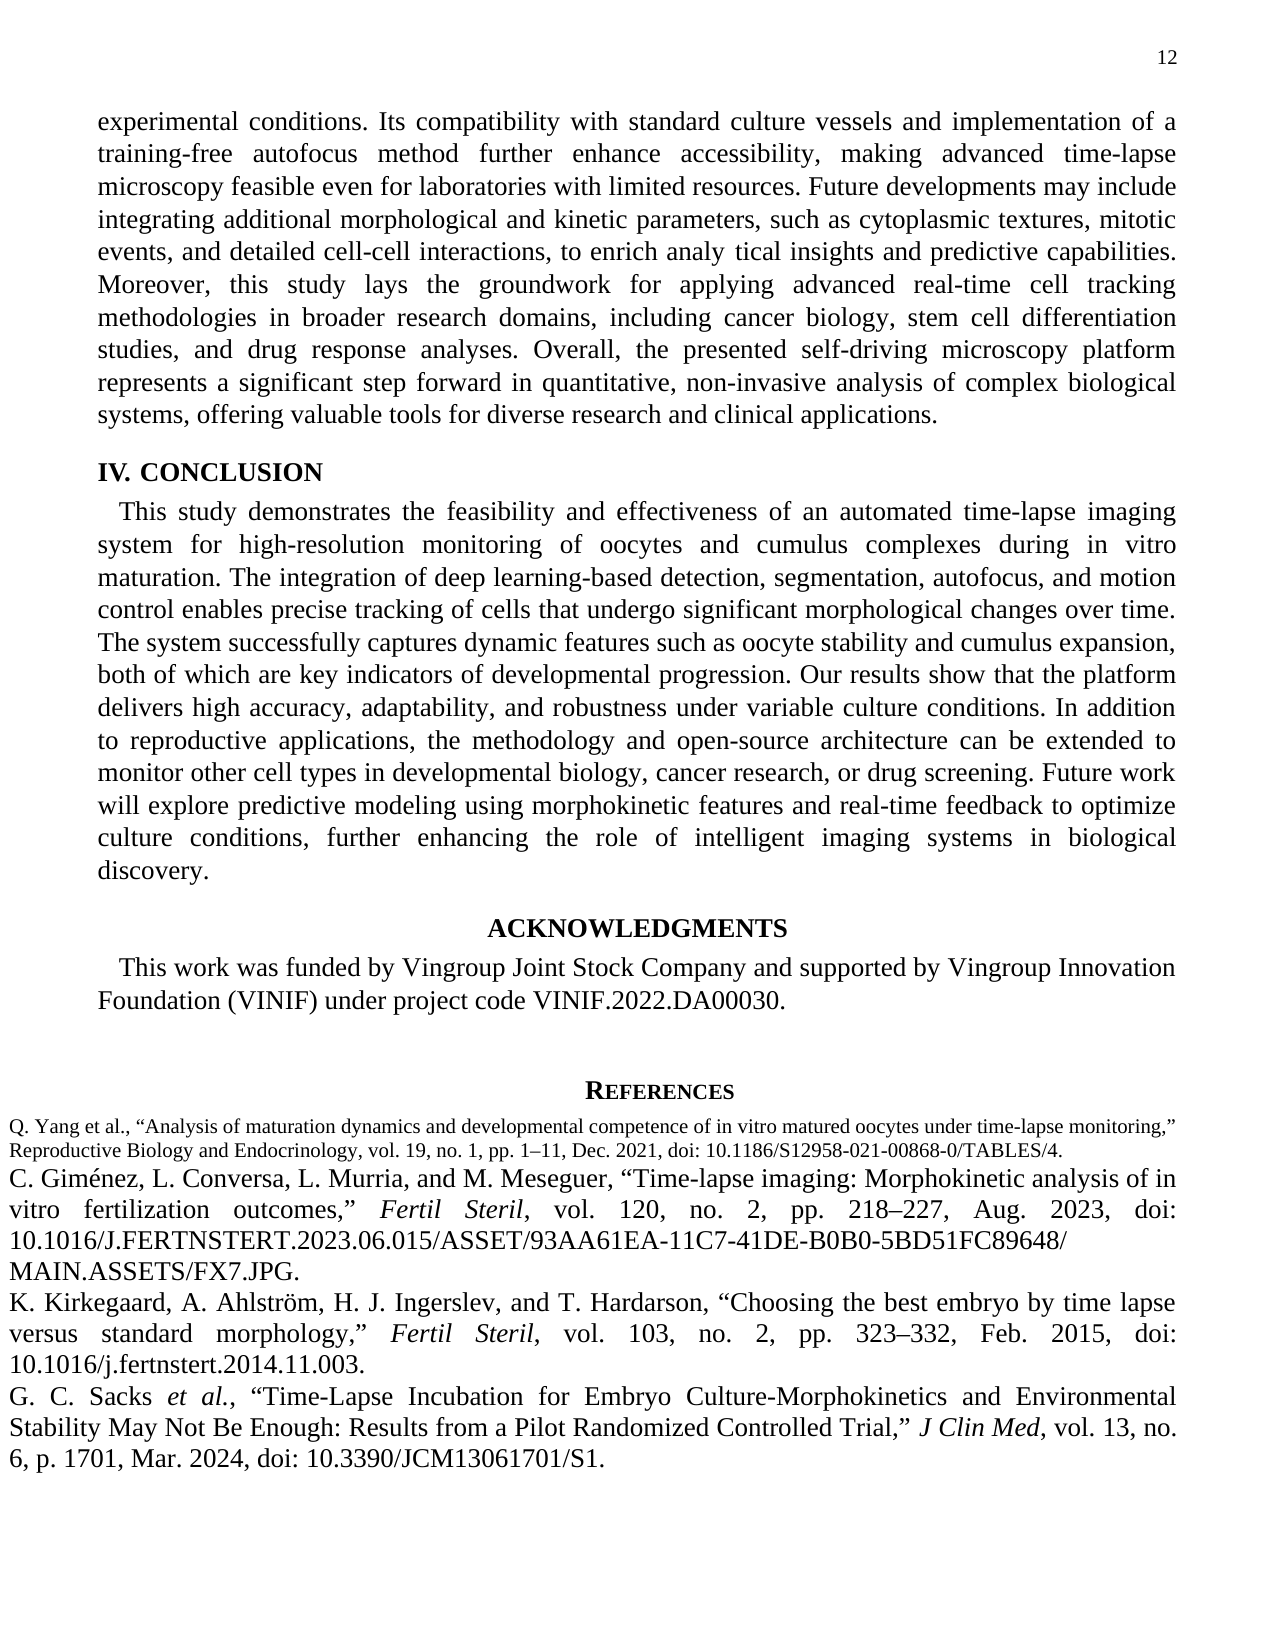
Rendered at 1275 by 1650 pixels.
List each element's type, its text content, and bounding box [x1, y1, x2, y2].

text References [97, 1074, 1177, 1105]
subtitle CONCLUSION [97, 456, 1177, 487]
text This study demonstrates the feasibility and effectiveness of an automated time-lapse imaging system for high-resolution monitoring of oocytes and cumulus complexes during in vitro maturation. The integration of deep learning-based detection, segmentation, autofocus, and motion control enables precise tracking of cells that undergo significant morphological changes over time. The system successfully captures dynamic features such as oocyte stability and cumulus expansion, both of which are key indicators of developmental progression. Our results show that the platform delivers high accuracy, adaptability, and robustness under variable culture conditions. In addition to reproductive applications, the methodology and open-source architecture can be extended to monitor other cell types in developmental biology, cancer research, or drug screening. Future work will explore predictive modeling using morphokinetic features and real-time feedback to optimize culture conditions, further enhancing the role of intelligent imaging systems in biological discovery. [97, 496, 1177, 885]
text ACKNOWLEDGMENTS [97, 912, 1177, 943]
text This work was funded by Vingroup Joint Stock Company and supported by Vingroup Innovation Foundation (VINIF) under project code VINIF.2022.DA00030. [97, 951, 1177, 1015]
text Beyond its demonstrated applications in reproductive studies, the system’s modular architecture and software pipeline provide a versatile foundation suitable for various cell types and experimental conditions. Its compatibility with standard culture vessels and implementation of a training-free autofocus method further enhance accessibility, making advanced time-lapse microscopy feasible even for laboratories with limited resources. Future developments may include integrating additional morphological and kinetic parameters, such as cytoplasmic textures, mitotic events, and detailed cell-cell interactions, to enrich analy tical insights and predictive capabilities. Moreover, this study lays the groundwork for applying advanced real-time cell tracking methodologies in broader research domains, including cancer biology, stem cell differentiation studies, and drug response analyses. Overall, the presented self-driving microscopy platform represents a significant step forward in quantitative, non-invasive analysis of complex biological systems, offering valuable tools for diverse research and clinical applications. [97, 105, 1177, 429]
